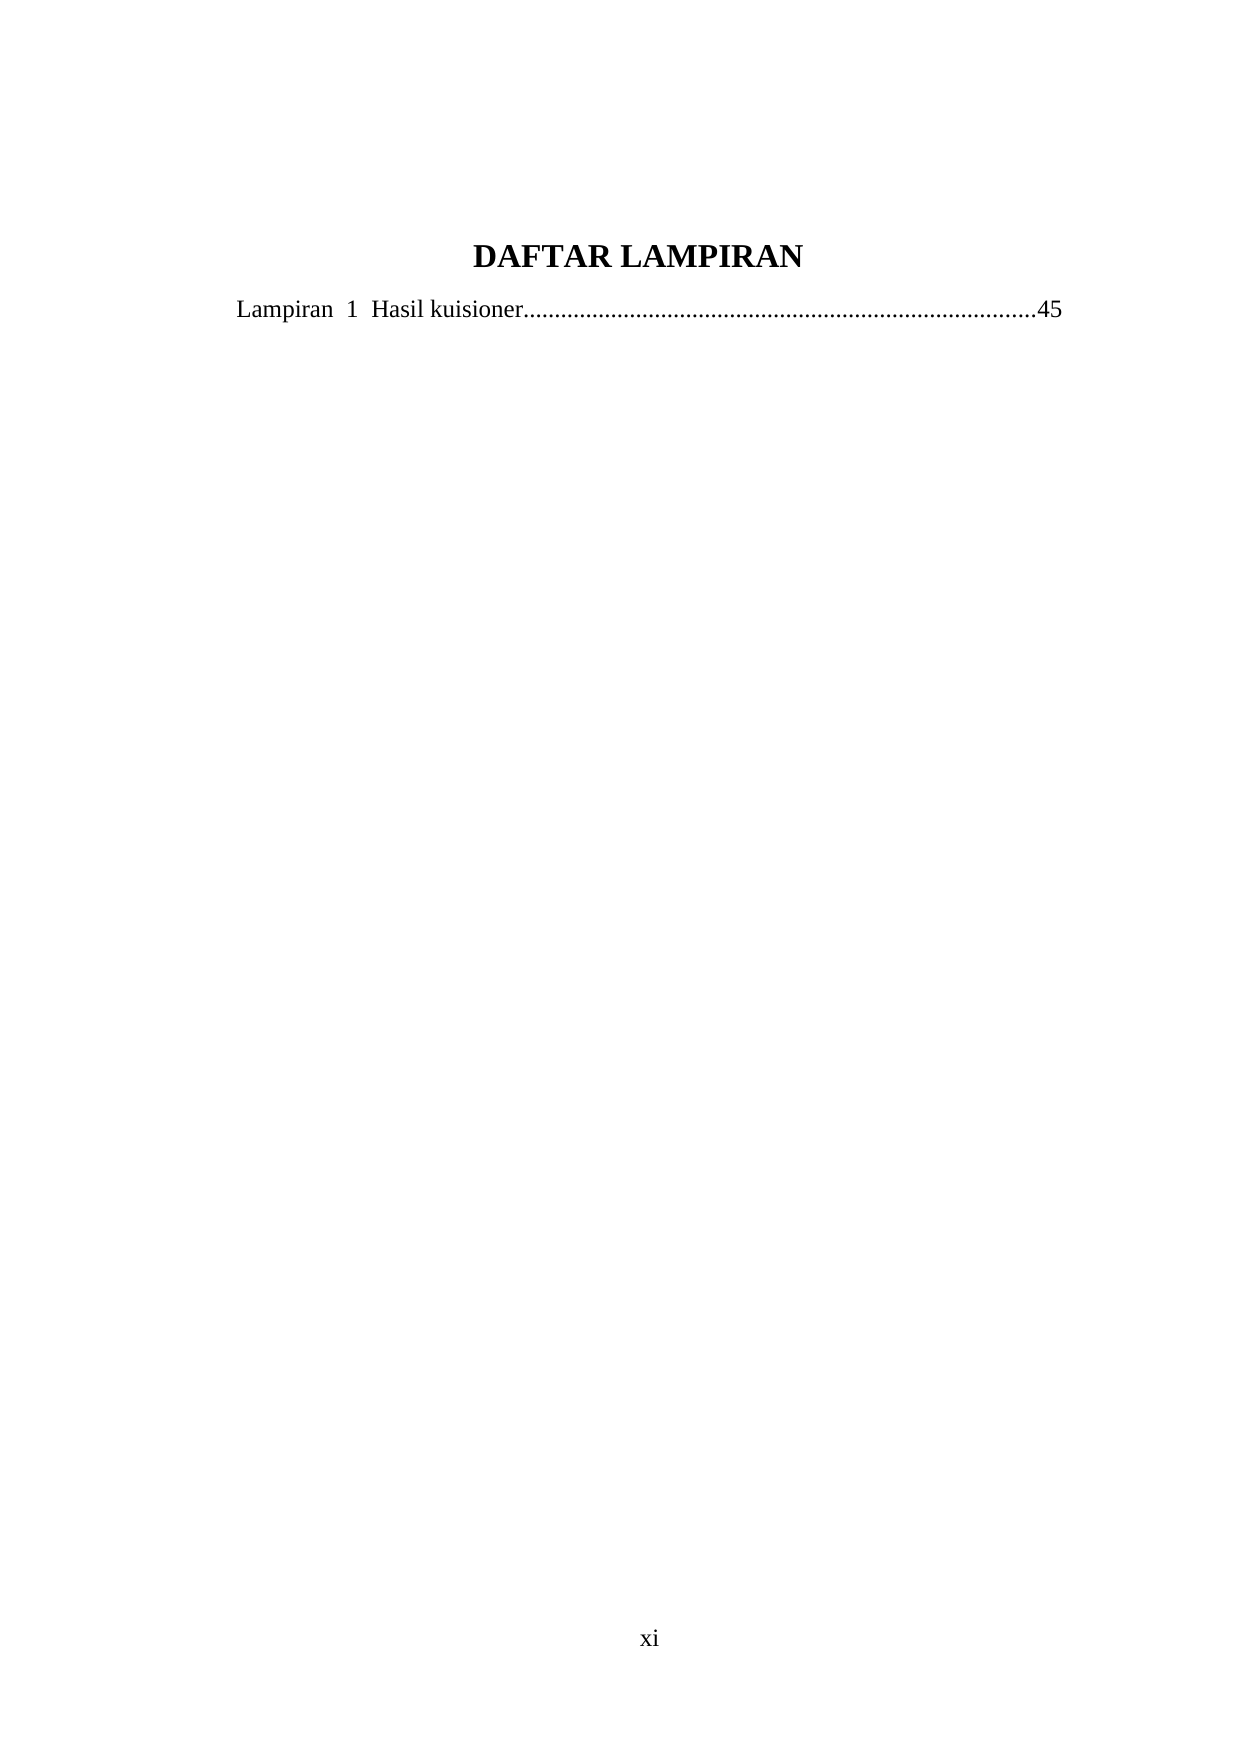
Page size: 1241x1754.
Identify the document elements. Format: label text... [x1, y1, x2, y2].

text Lampiran 1 Hasil kuisioner 45 [236, 294, 1063, 322]
text DAFTAR LAMPIRAN [236, 236, 1040, 274]
